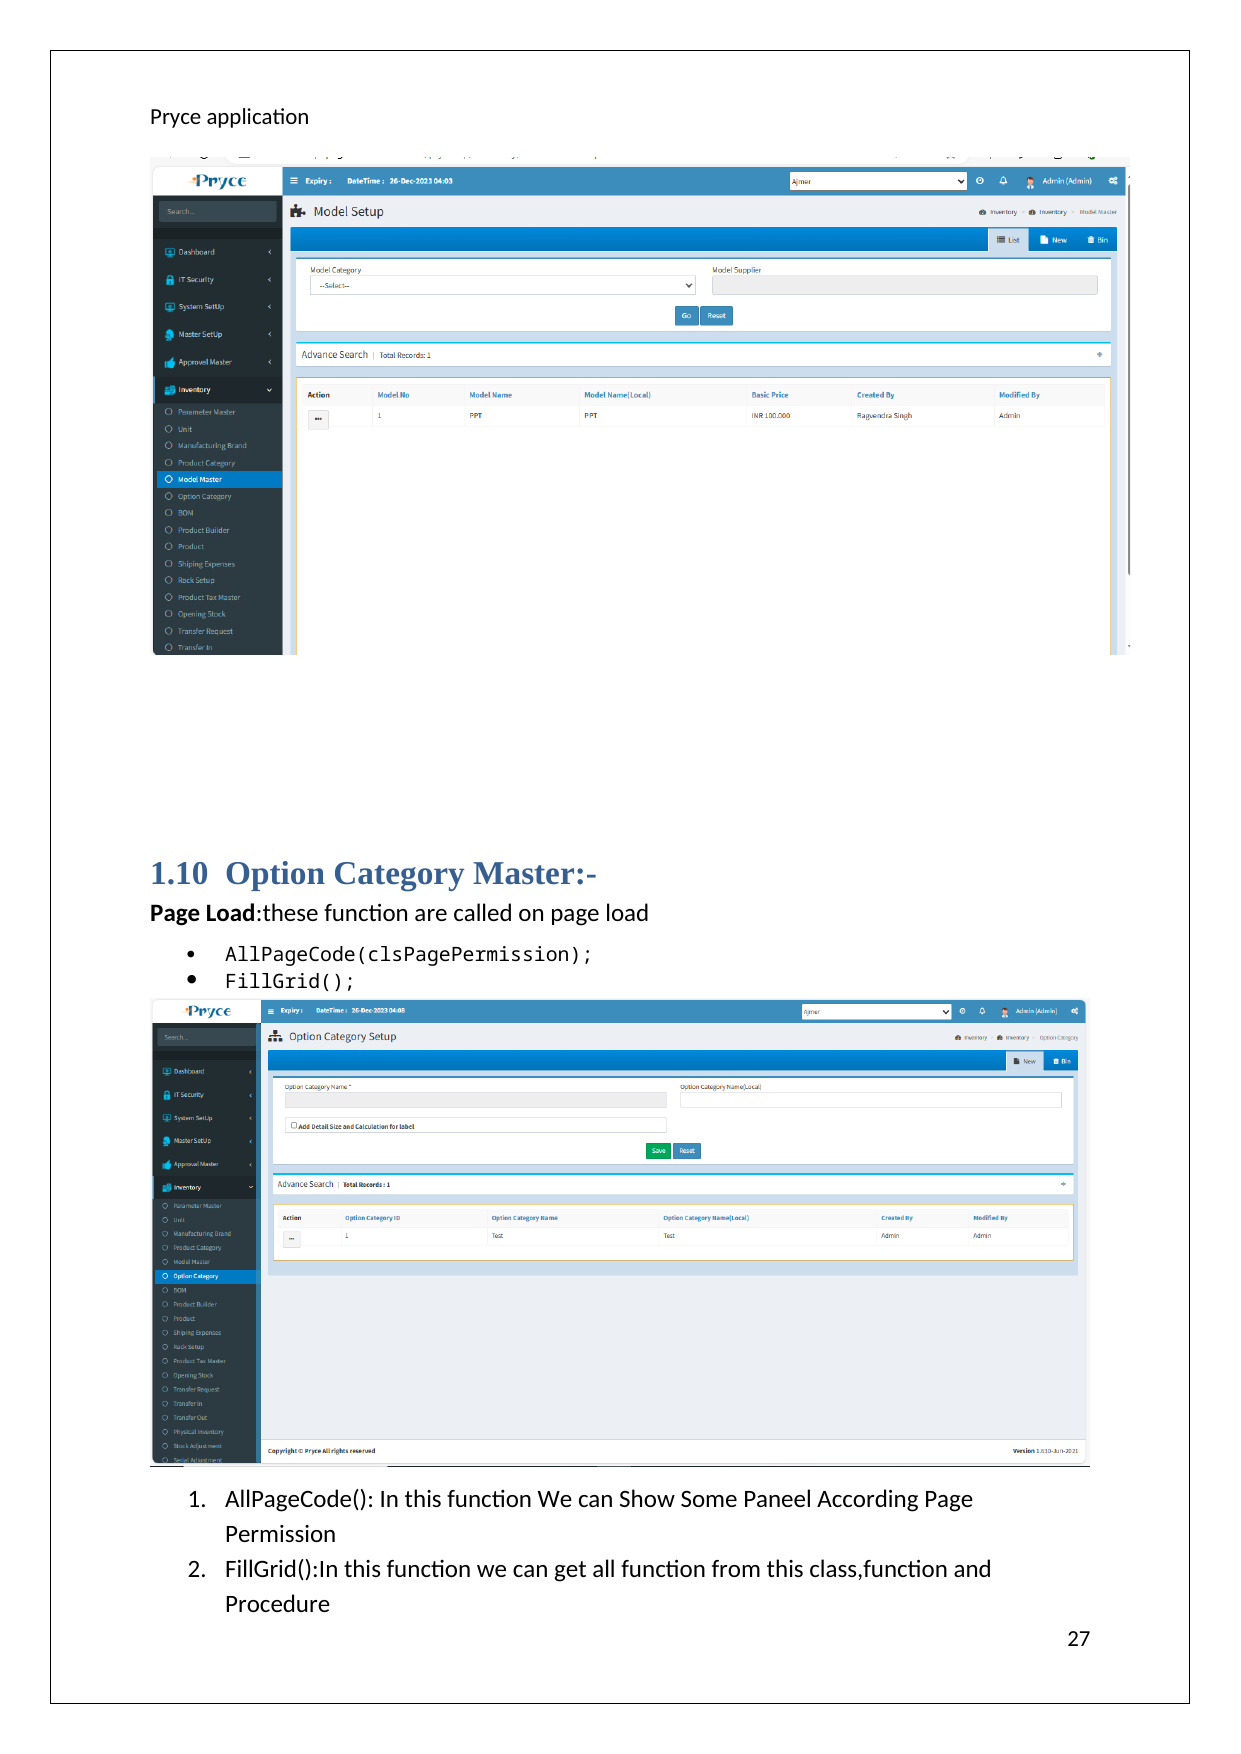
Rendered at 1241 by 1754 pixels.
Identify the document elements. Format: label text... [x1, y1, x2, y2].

picture [150, 157, 1131, 655]
list FillGrid():In this function we can get all function from this class,function and Procedure [187, 1553, 1090, 1619]
text Page Load:these function are called on page load [150, 897, 1090, 928]
list FillGrid(); [187, 967, 1090, 994]
subtitle 1.10 Option Category Master:- [150, 853, 1090, 891]
list AllPageCode(clsPagePermission); [187, 940, 1090, 967]
picture [150, 998, 1090, 1467]
list AllPageCode(): In this function We can Show Some Paneel According Page Permission [187, 1483, 1090, 1549]
